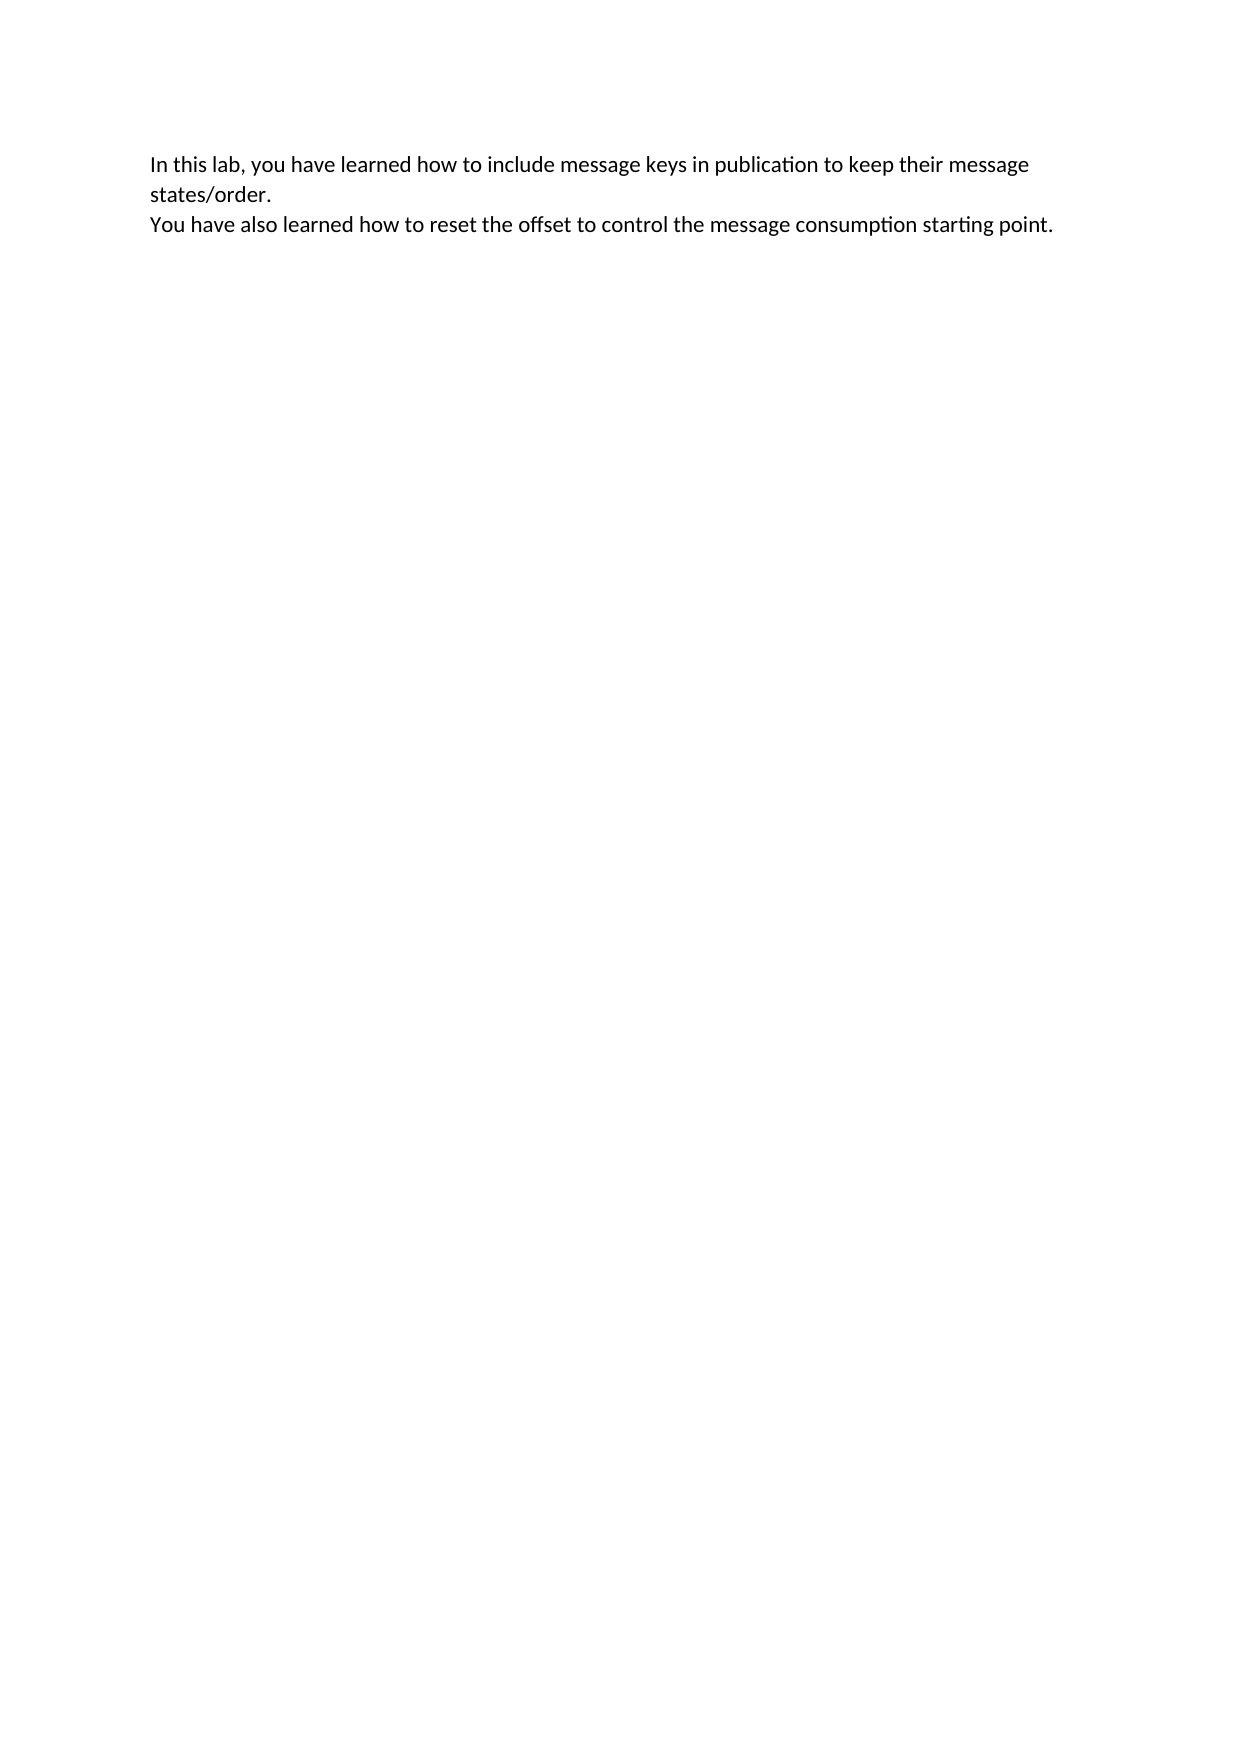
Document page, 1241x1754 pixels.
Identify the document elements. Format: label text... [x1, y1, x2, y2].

text In this lab, you have learned how to include message keys in publication to keep their message states/order. You have also learned how to reset the offset to control the message consumption starting point. [150, 150, 1090, 238]
